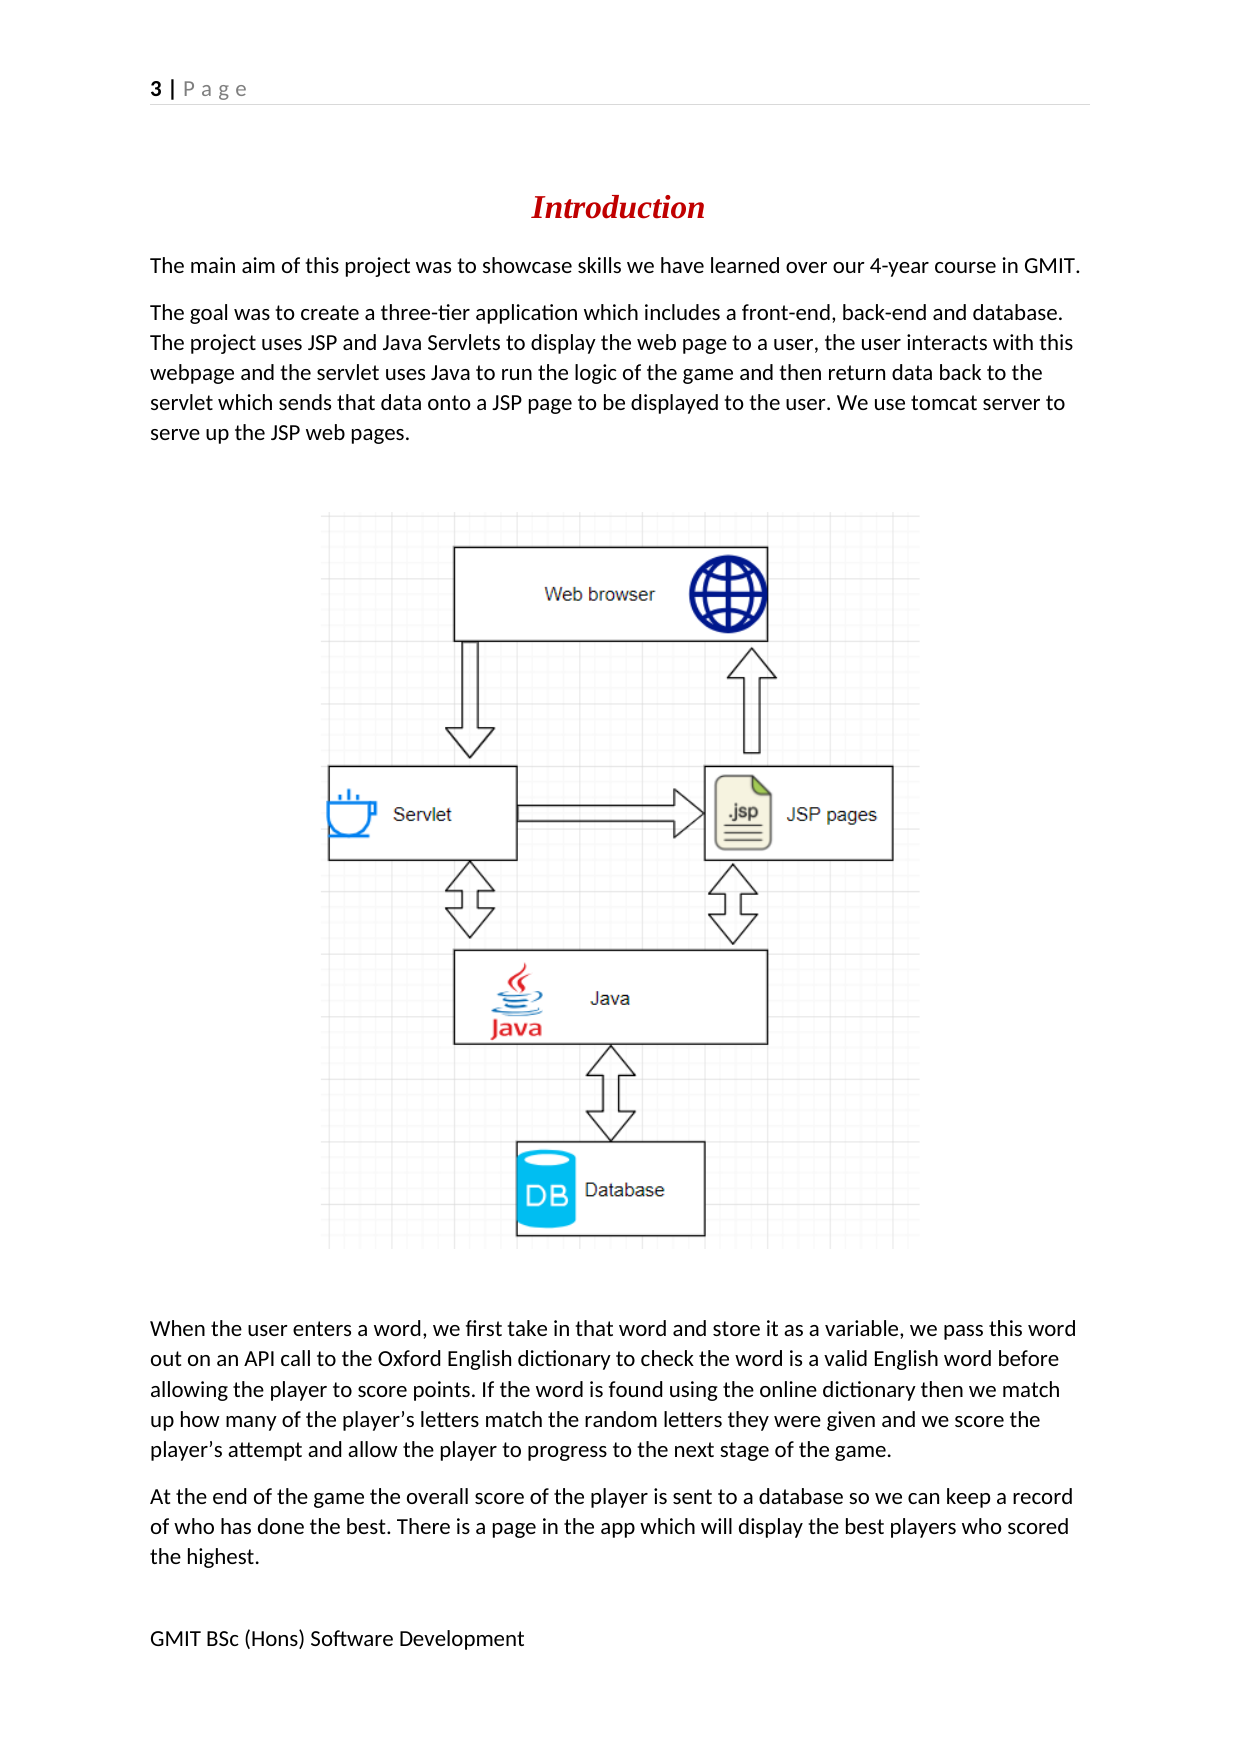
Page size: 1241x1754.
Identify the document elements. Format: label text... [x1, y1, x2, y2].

text The goal was to create a three-tier application which includes a front-end, back-end and database. The project uses JSP and Java Servlets to display the web page to a user, the user interacts with this webpage and the servlet uses Java to run the logic of the game and then return data back to the servlet which sends that data onto a JSP page to be displayed to the user. We use tomcat server to serve up the JSP web pages. [150, 298, 1090, 447]
text At the end of the game the overall score of the player is sent to a database so we can keep a record of who has done the best. There is a page in the app which will display the best players who scored the highest. [150, 1482, 1090, 1570]
text The main aim of this project was to showcase skills we have learned over our 4-year course in GMIT. [150, 251, 1090, 279]
picture [320, 512, 920, 1249]
text When the user enters a word, we first take in that word and store it as a variable, we pass this word out on an API call to the Oxford English dictionary to check the word is a valid English word before allowing the player to score points. If the word is found using the online dictionary then we match up how many of the player’s letters match the random letters they were given and we score the player’s attempt and allow the player to progress to the next stage of the game. [150, 1314, 1090, 1463]
subtitle Introduction [150, 187, 1090, 226]
